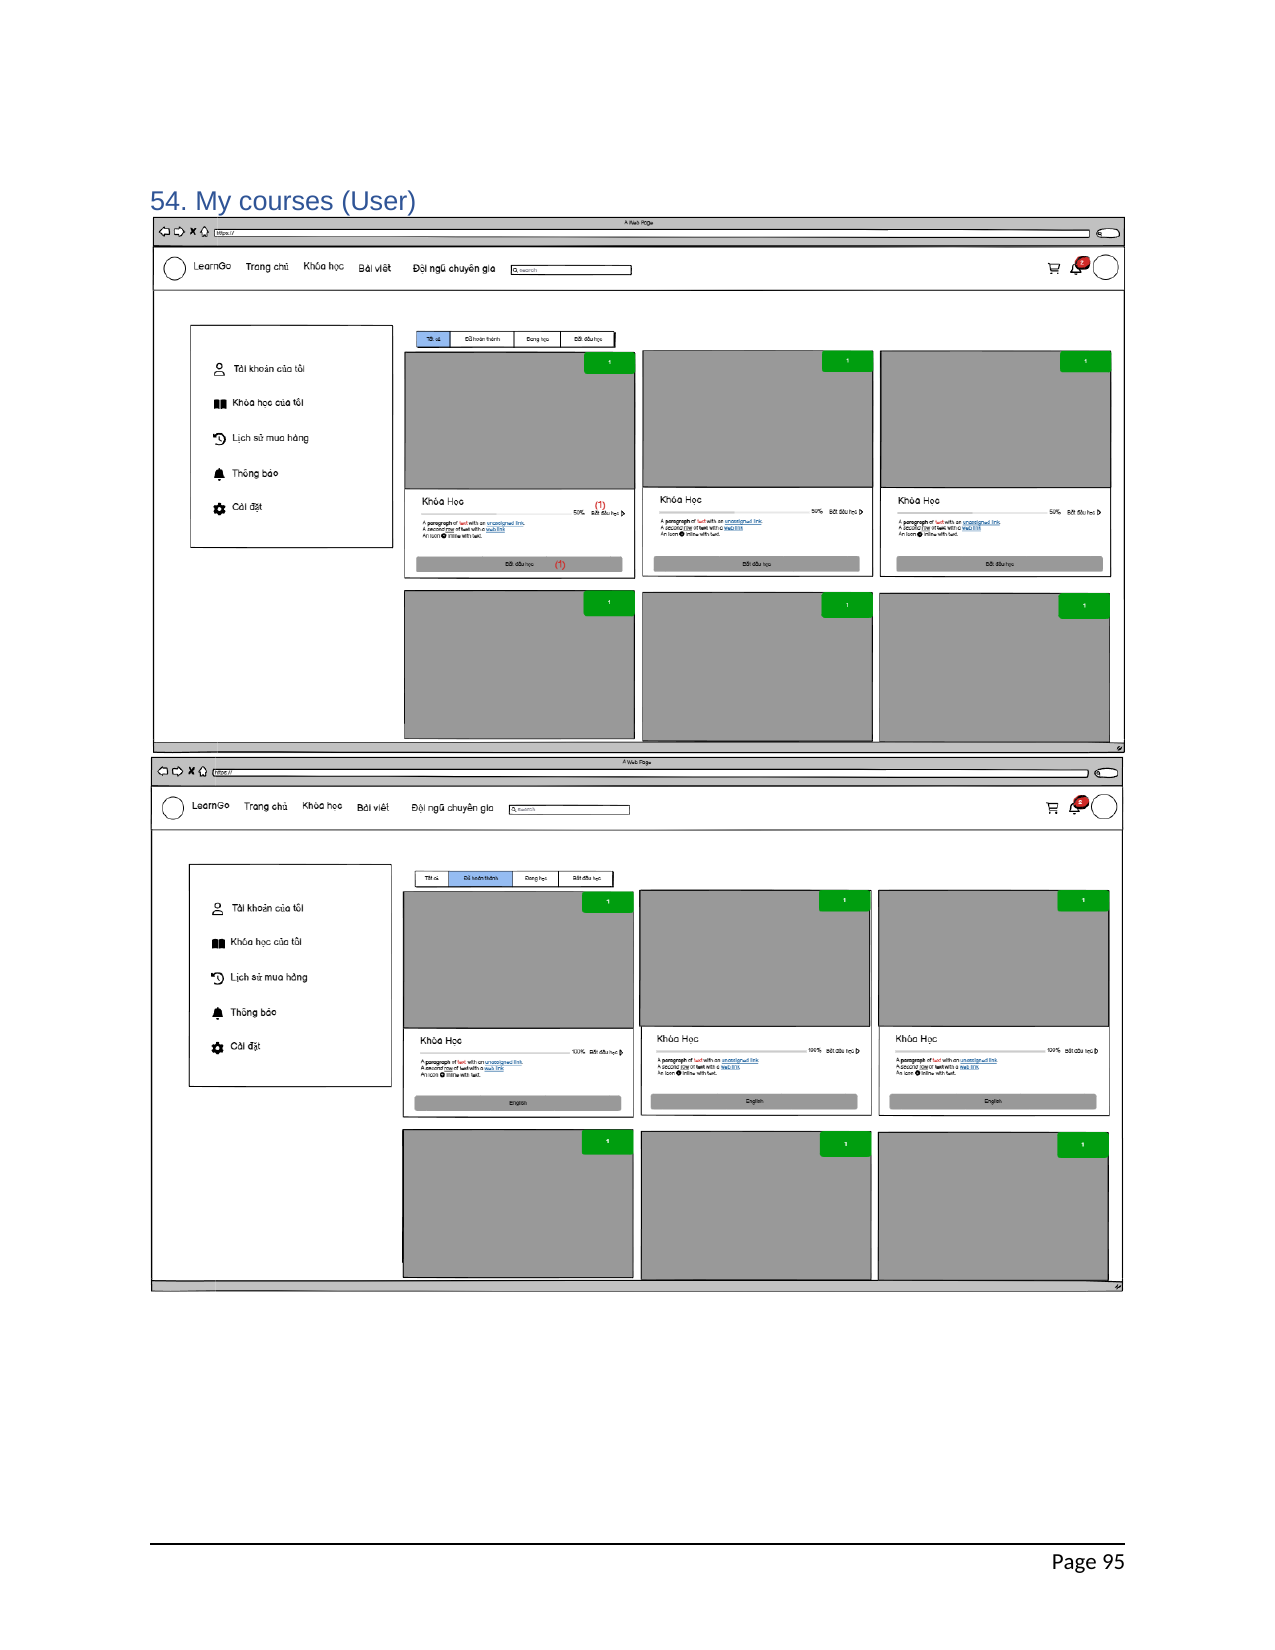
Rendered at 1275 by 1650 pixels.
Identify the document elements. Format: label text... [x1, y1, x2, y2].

subtitle 54. My courses (User) [150, 185, 1125, 216]
picture [150, 216, 1125, 1292]
